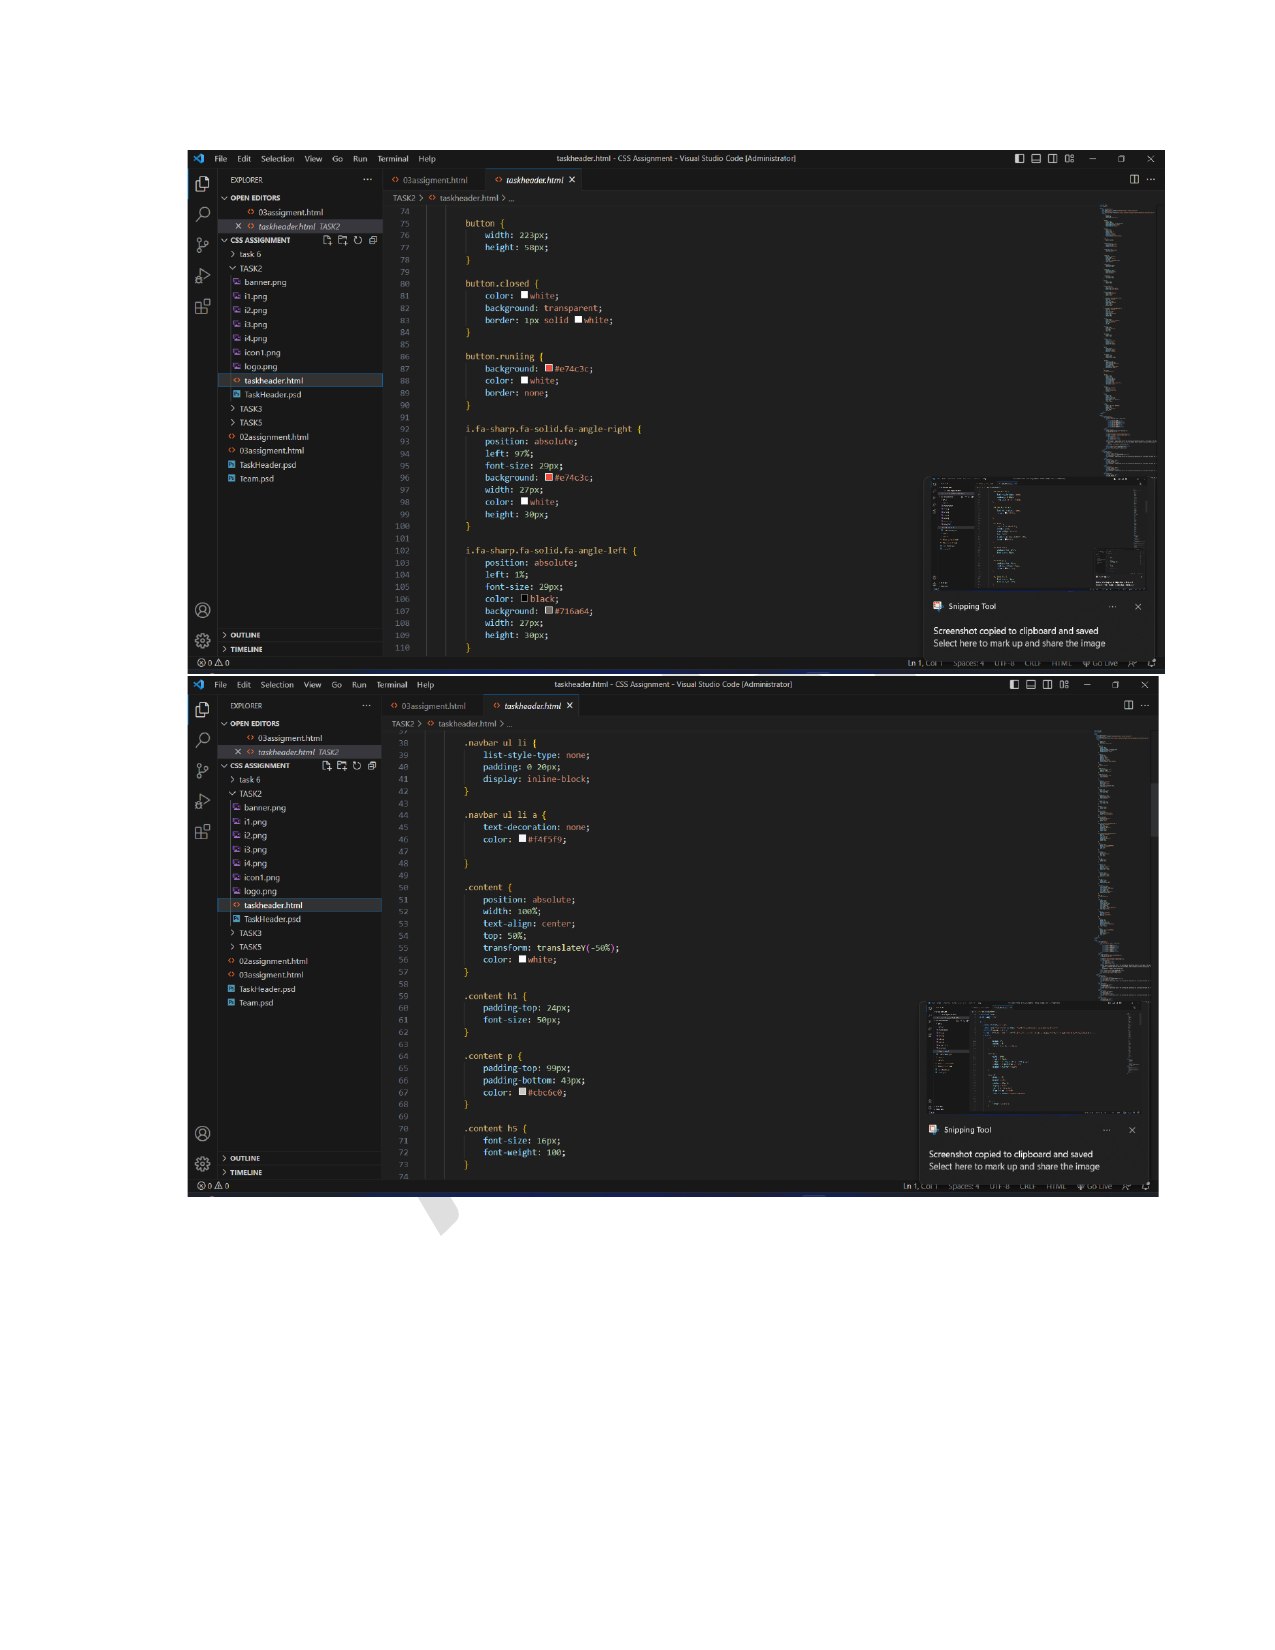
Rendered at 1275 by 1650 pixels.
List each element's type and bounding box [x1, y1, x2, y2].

picture [187, 150, 1165, 674]
picture [187, 676, 1159, 1197]
